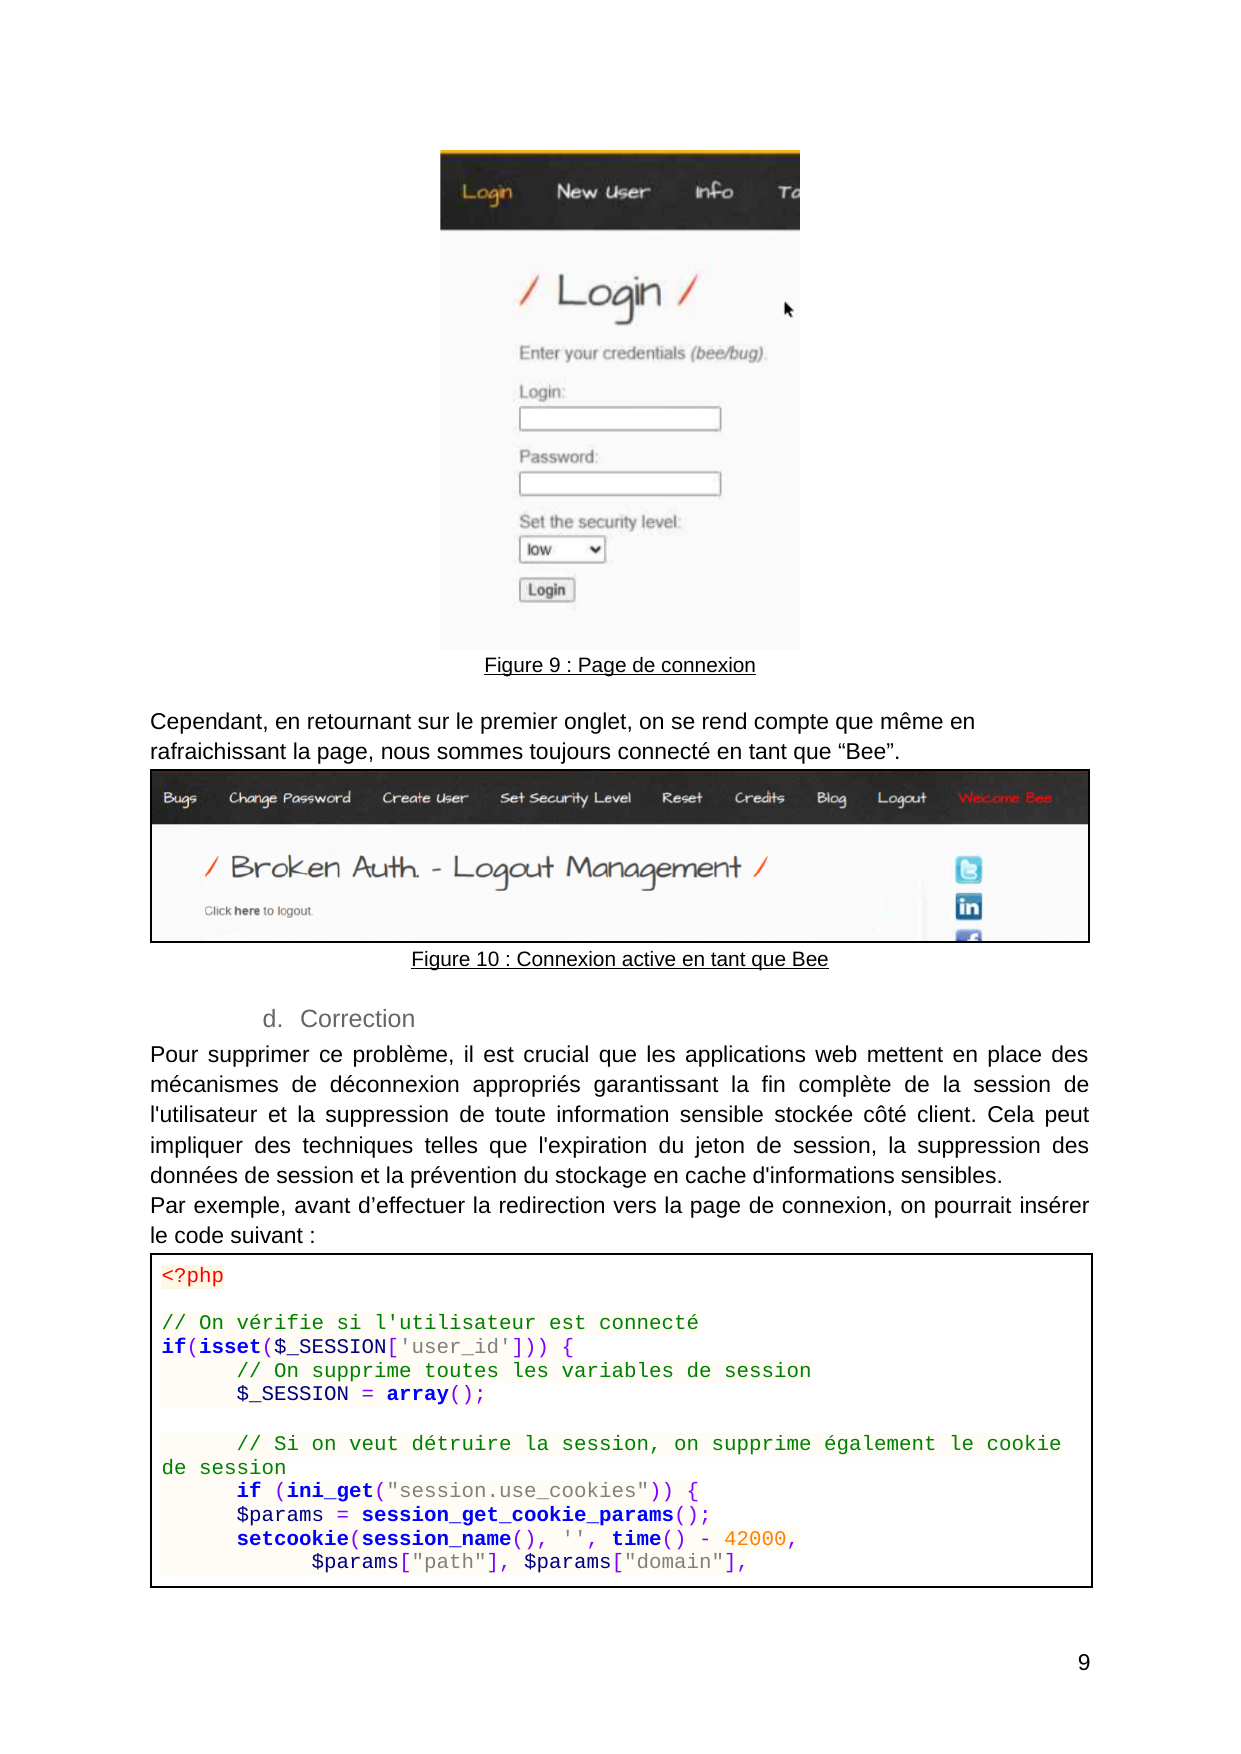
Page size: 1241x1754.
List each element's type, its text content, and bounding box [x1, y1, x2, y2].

picture [440, 150, 800, 650]
text Par exemple, avant d’effectuer la redirection vers la page de connexion, on pourrait insérer le code suivant : [150, 1192, 1090, 1249]
picture [152, 771, 1088, 941]
text Cependant, en retournant sur le premier onglet, on se rend compte que même en rafraichissant la page, nous sommes toujours connecté en tant que “Bee”. [150, 708, 1090, 764]
text Pour supprimer ce problème, il est crucial que les applications web mettent en place des mécanismes de déconnexion appropriés garantissant la fin complète de la session de l'utilisateur et la suppression de toute information sensible stockée côté client. Cela peut impliquer des techniques telles que l'expiration du jeton de session, la suppression des données de session et la prévention du stockage en cache d'informations sensibles. [150, 1041, 1090, 1188]
subtitle Correction [262, 1004, 1090, 1033]
text Figure 9 : Page de connexion [150, 653, 1090, 677]
text Figure 10 : Connexion active en tant que Bee [150, 947, 1090, 971]
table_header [152, 1255, 1091, 1586]
